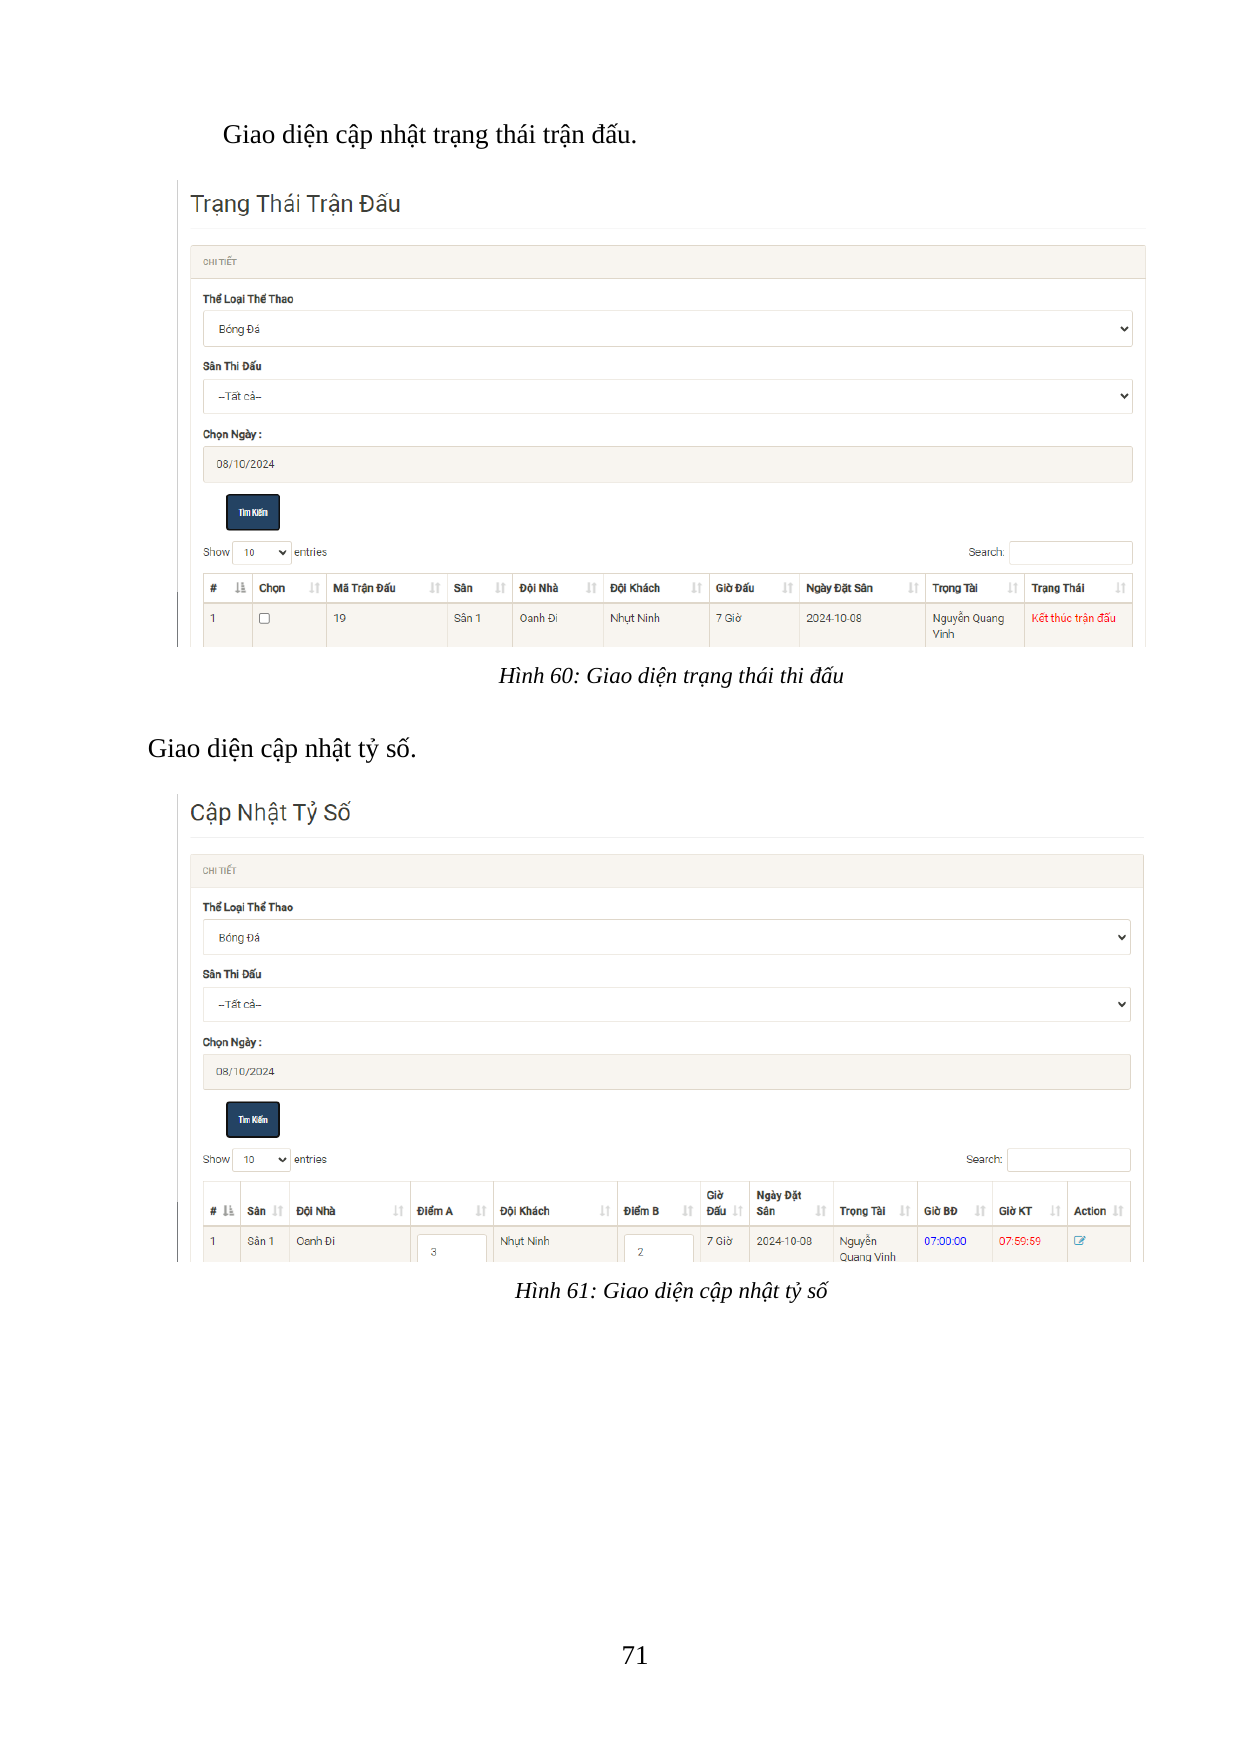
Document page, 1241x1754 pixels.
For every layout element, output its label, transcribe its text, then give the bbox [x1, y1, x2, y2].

picture [177, 794, 1152, 1262]
text Giao diện cập nhật trạng thái trận đấu. [148, 118, 1122, 149]
picture [177, 180, 1152, 647]
text Giao diện cập nhật tỷ số. [148, 732, 1122, 764]
